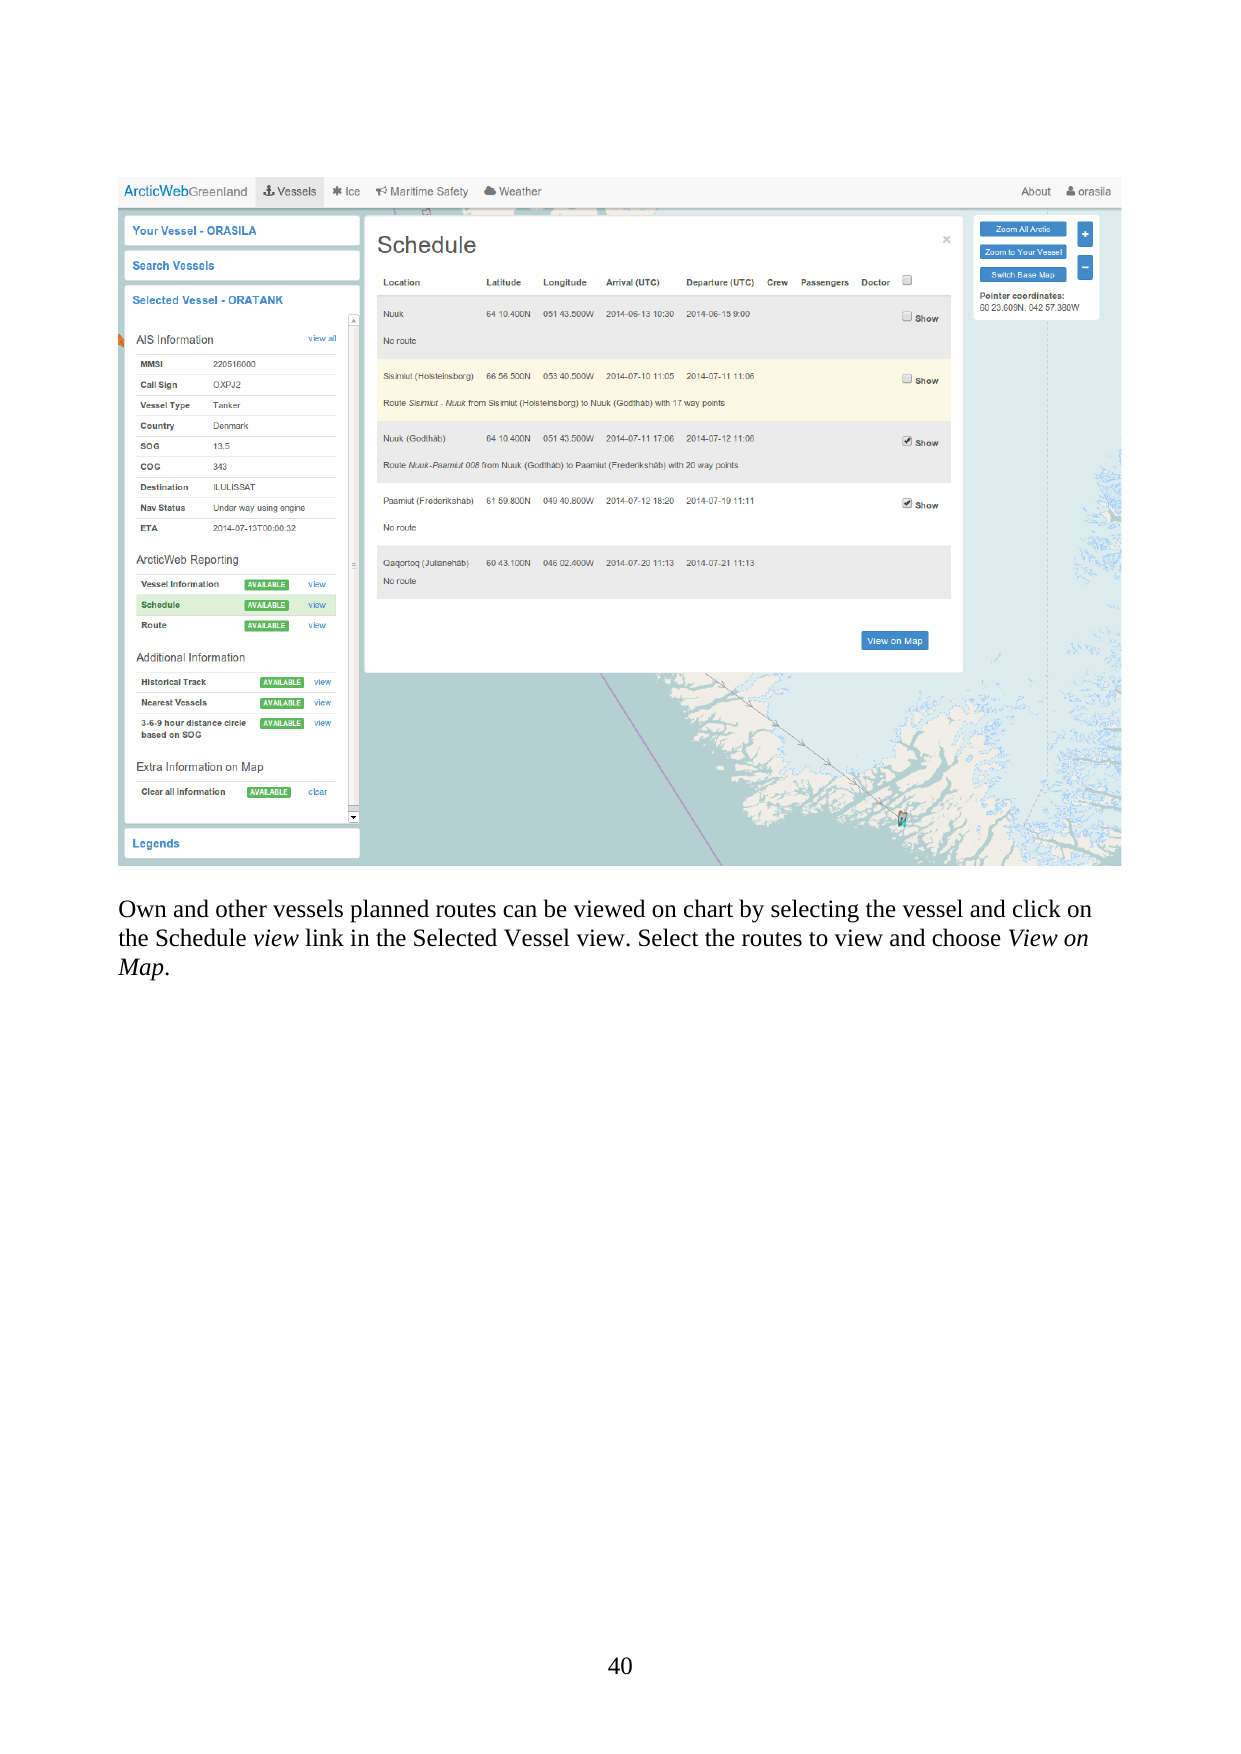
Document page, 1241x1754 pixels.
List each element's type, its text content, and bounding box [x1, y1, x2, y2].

picture [118, 177, 1122, 866]
text Own and other vessels planned routes can be viewed on chart by selecting the vessel and click on the Schedule view link in the Selected Vessel view. Select the routes to view and choose View on Map. [118, 894, 1122, 981]
